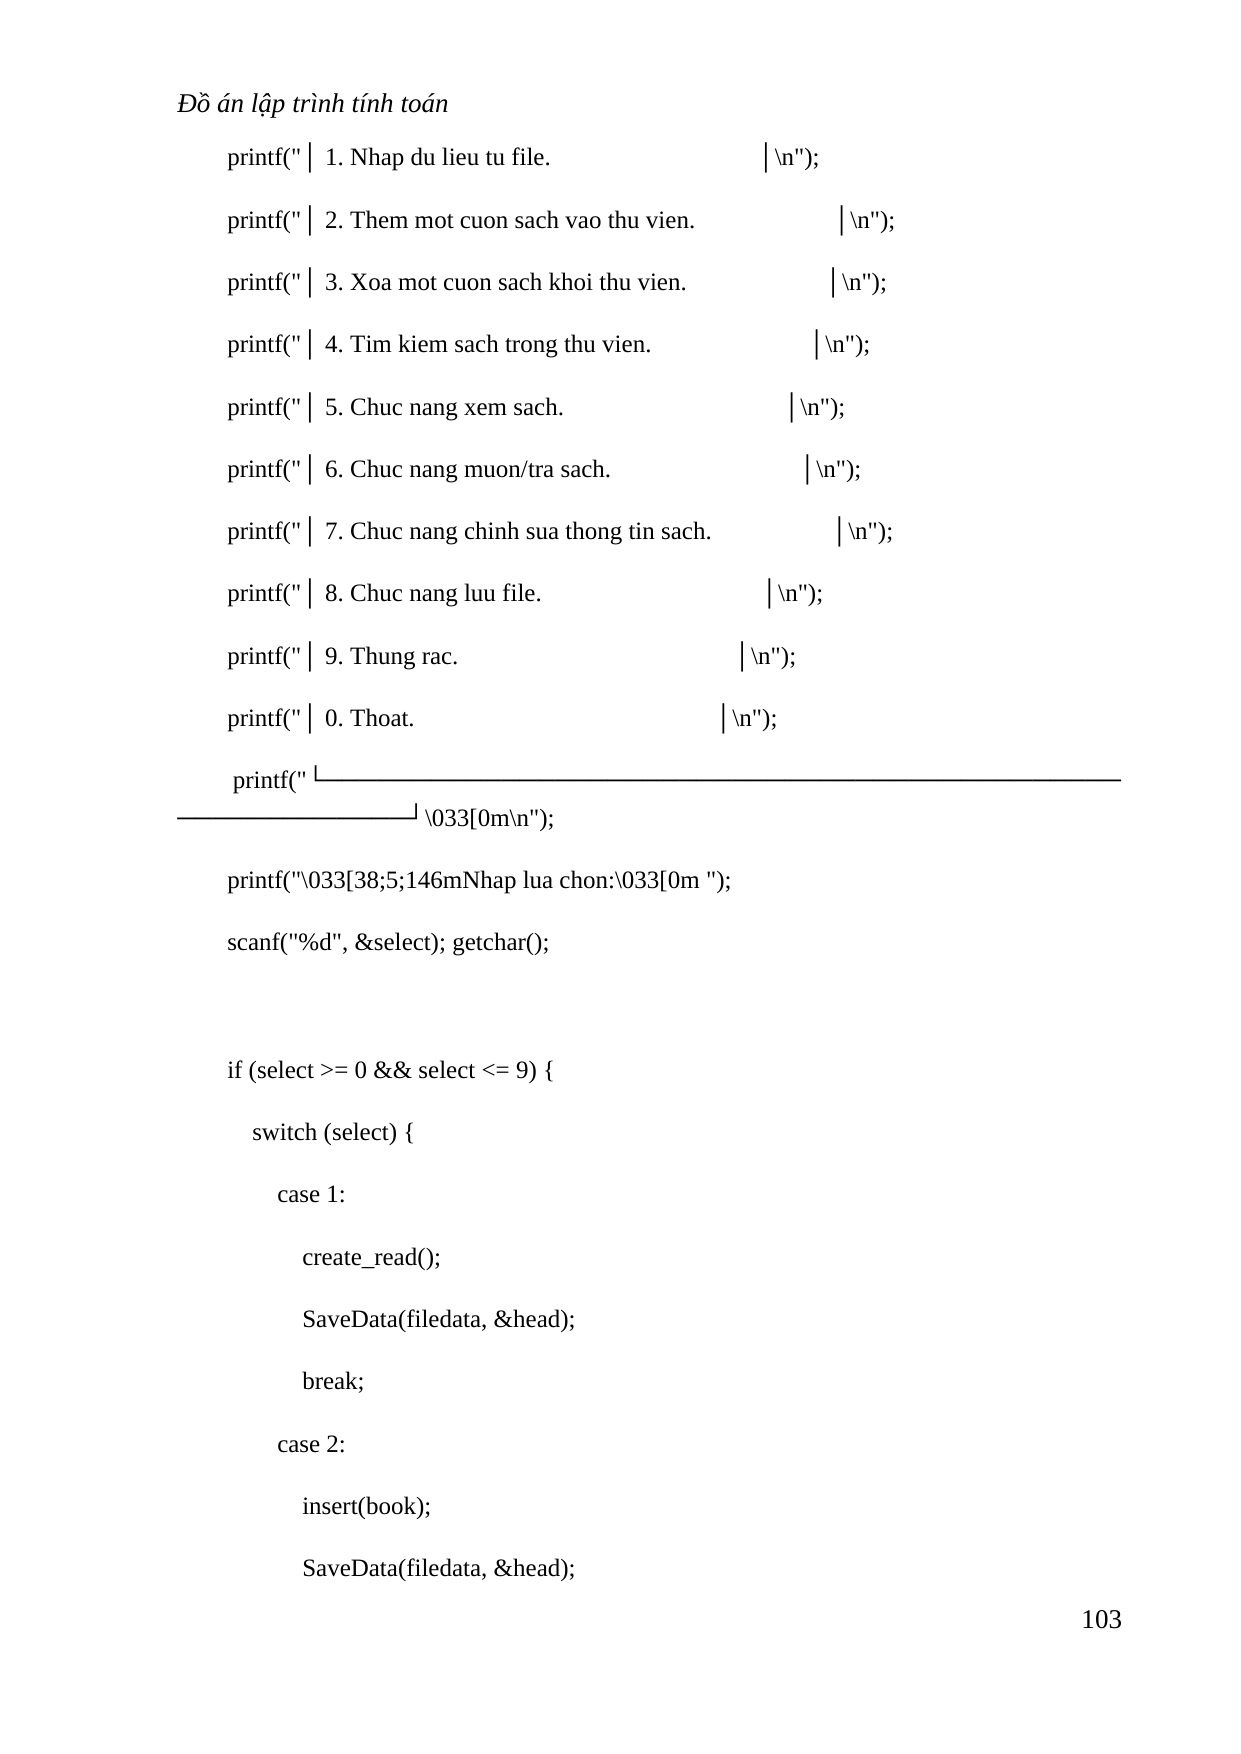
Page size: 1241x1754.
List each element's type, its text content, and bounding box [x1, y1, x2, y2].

text if (select >= 0 && select <= 9) { [177, 1055, 1122, 1084]
text case 1: [177, 1179, 1122, 1208]
text printf("│ 1. Nhap du lieu tu file. │\n"); [177, 142, 309, 171]
text printf("│ 4. Tim kiem sach trong thu vien. │\n"); [817, 329, 1122, 358]
text printf("│ 7. Chuc nang chinh sua thong tin sach. │\n"); [840, 516, 1122, 545]
text printf("│ 9. Thung rac. │\n"); [311, 641, 741, 669]
text printf("│ 2. Them mot cuon sach vao thu vien. │\n"); [842, 205, 1122, 233]
text scanf("%d", &select); getchar(); [177, 927, 1122, 956]
text printf("│ 5. Chuc nang xem sach. │\n"); [177, 392, 309, 420]
text printf("│ 2. Them mot cuon sach vao thu vien. │\n"); [311, 205, 840, 233]
text printf("│ 3. Xoa mot cuon sach khoi thu vien. │\n"); [311, 267, 832, 296]
text printf("│ 6. Chuc nang muon/tra sach. │\n"); [808, 454, 1122, 483]
text switch (select) { [177, 1117, 1122, 1146]
text case 2: [177, 1429, 1122, 1457]
text printf("│ 6. Chuc nang muon/tra sach. │\n"); [177, 454, 309, 483]
text printf("│ 0. Thoat. │\n"); [311, 703, 722, 732]
text printf("│ 4. Tim kiem sach trong thu vien. │\n"); [311, 329, 815, 358]
text printf("│ 2. Them mot cuon sach vao thu vien. │\n"); [177, 205, 309, 233]
text printf("│ 6. Chuc nang muon/tra sach. │\n"); [311, 454, 806, 483]
text printf("└──────────────────────────────────────────────────────────┘\033[0m\n"); [177, 765, 1122, 831]
text printf("│ 9. Thung rac. │\n"); [177, 641, 309, 669]
text printf("\033[38;5;146mNhap lua chon:\033[0m "); [177, 865, 1122, 894]
text printf("│ 0. Thoat. │\n"); [724, 703, 1122, 732]
text create_read(); [177, 1242, 1122, 1271]
text printf("│ 9. Thung rac. │\n"); [743, 641, 1122, 669]
text insert(book); [177, 1491, 1122, 1520]
text printf("│ 7. Chuc nang chinh sua thong tin sach. │\n"); [177, 516, 309, 545]
text printf("│ 3. Xoa mot cuon sach khoi thu vien. │\n"); [177, 267, 309, 296]
text printf("│ 5. Chuc nang xem sach. │\n"); [792, 392, 1122, 420]
text printf("│ 8. Chuc nang luu file. │\n"); [177, 578, 309, 607]
text printf("│ 3. Xoa mot cuon sach khoi thu vien. │\n"); [834, 267, 1122, 296]
text printf("│ 7. Chuc nang chinh sua thong tin sach. │\n"); [311, 516, 838, 545]
text break; [177, 1366, 1122, 1395]
text printf("│ 8. Chuc nang luu file. │\n"); [311, 578, 768, 607]
text printf("│ 5. Chuc nang xem sach. │\n"); [311, 392, 790, 420]
text printf("│ 8. Chuc nang luu file. │\n"); [770, 578, 1122, 607]
text printf("│ 0. Thoat. │\n"); [177, 703, 309, 732]
text printf("│ 1. Nhap du lieu tu file. │\n"); [311, 142, 765, 171]
text SaveData(filedata, &head); [177, 1304, 1122, 1333]
text SaveData(filedata, &head); [177, 1553, 1122, 1582]
text printf("│ 1. Nhap du lieu tu file. │\n"); [767, 142, 1122, 171]
text printf("│ 4. Tim kiem sach trong thu vien. │\n"); [177, 329, 309, 358]
